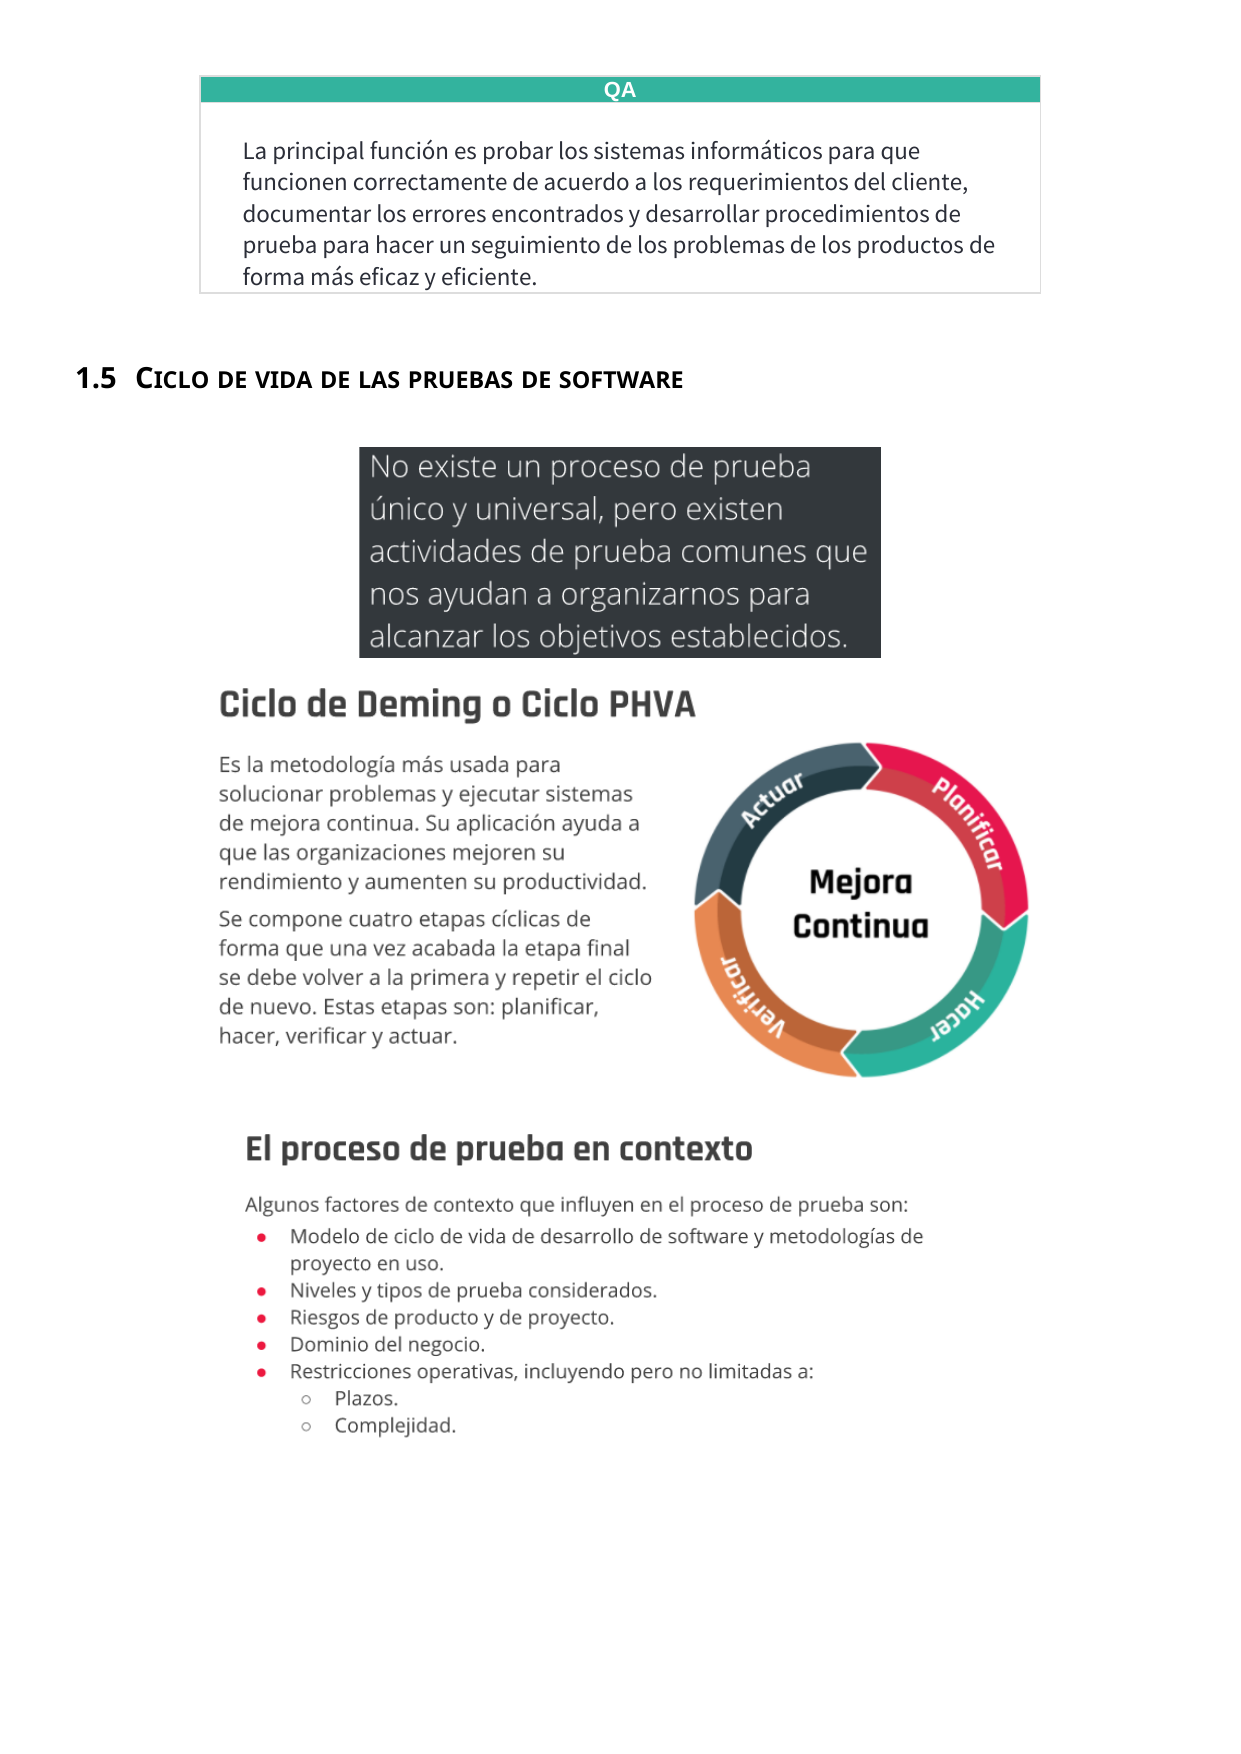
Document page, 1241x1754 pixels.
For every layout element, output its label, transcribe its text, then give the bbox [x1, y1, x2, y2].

picture [222, 1111, 1019, 1489]
table_cell La principal función es probar los sistemas informáticos para que funcionen correctamente de acuerdo a los requerimientos del cliente, documentar los errores encontrados y desarrollar procedimientos de prueba para hacer un seguimiento de los problemas de los productos de forma más eficaz y eficiente. [201, 103, 1040, 292]
picture [359, 447, 881, 658]
table_header QA [201, 77, 1040, 102]
subtitle Ciclo de vida de las pruebas de software [75, 357, 1165, 397]
picture [204, 676, 1036, 1093]
